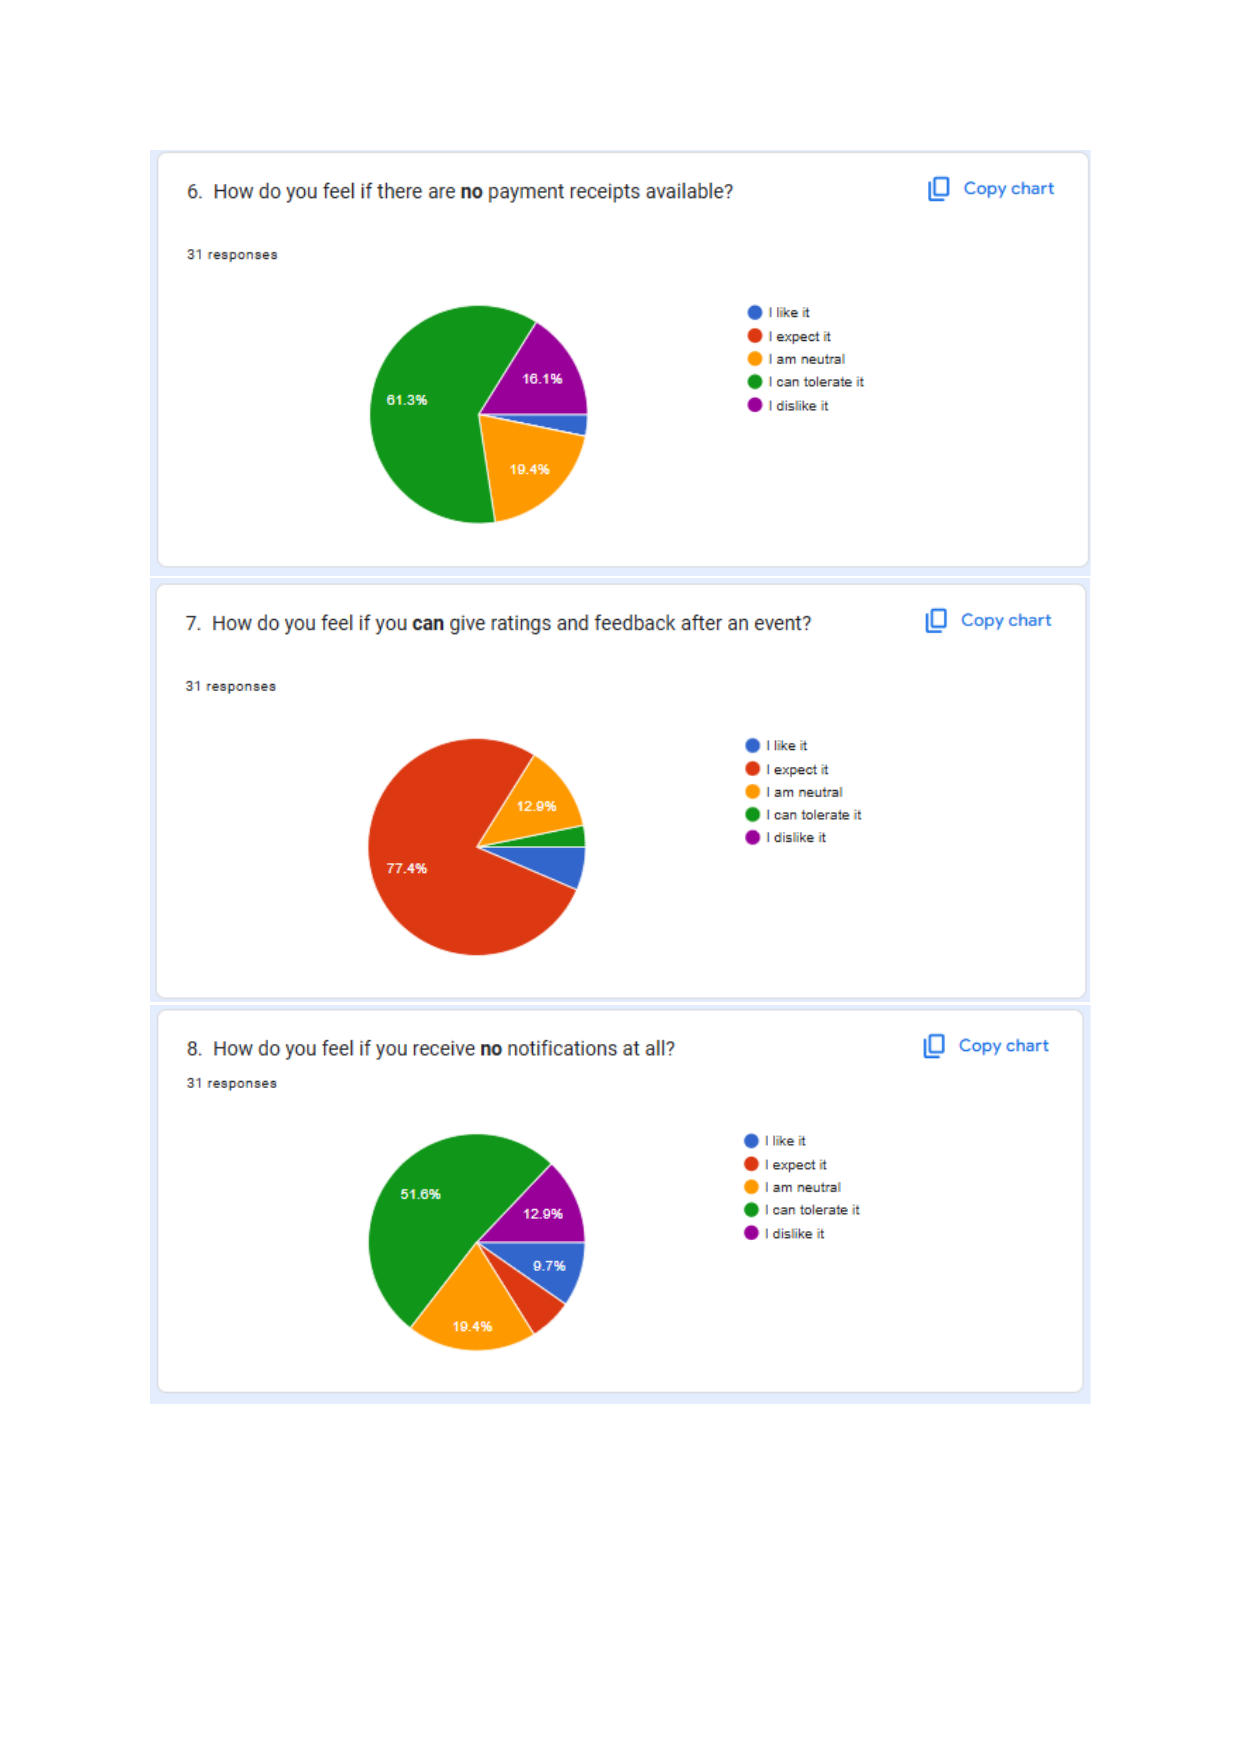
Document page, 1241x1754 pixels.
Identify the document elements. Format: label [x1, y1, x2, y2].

picture [150, 150, 1091, 576]
picture [150, 1005, 1091, 1404]
picture [150, 578, 1091, 1002]
